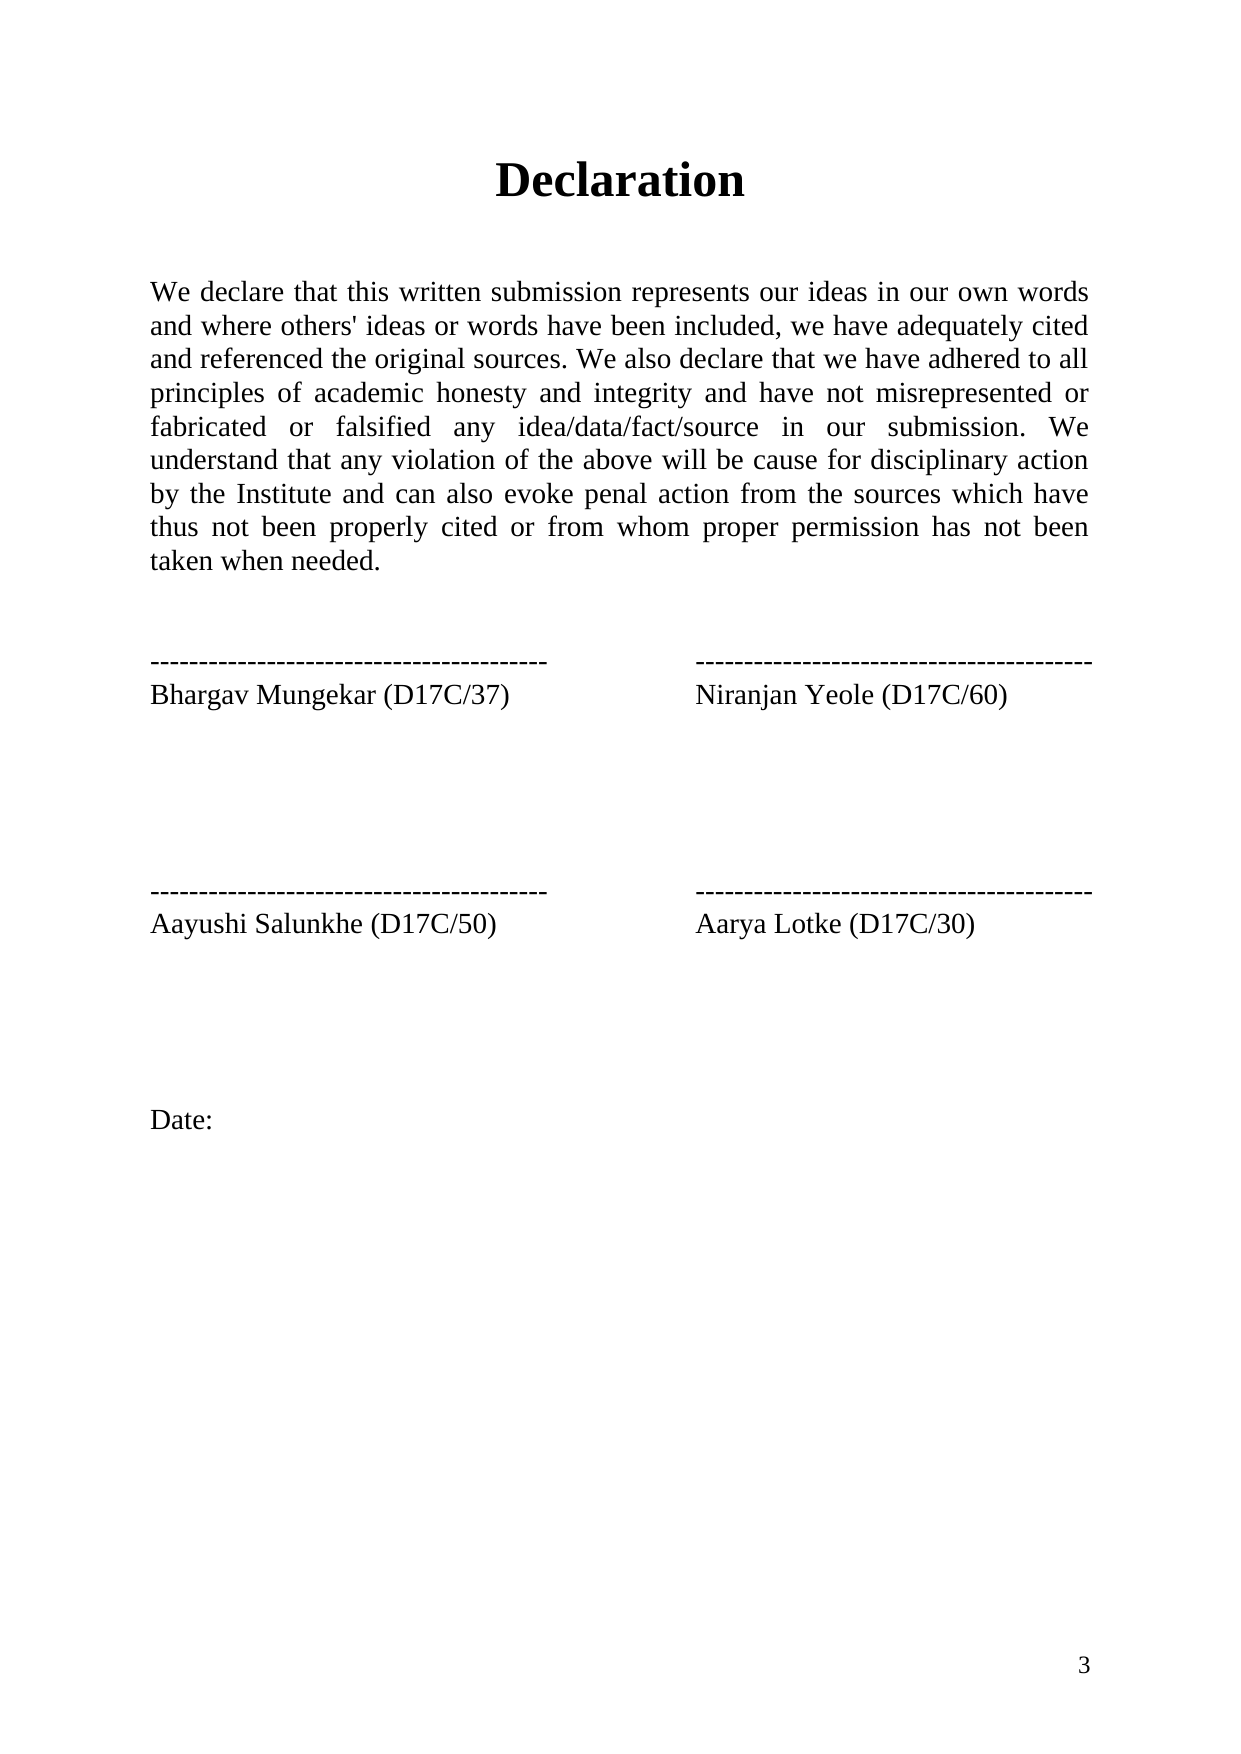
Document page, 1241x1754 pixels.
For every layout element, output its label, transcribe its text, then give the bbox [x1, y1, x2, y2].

table_cell ----------------------------------------- Aayushi Salunkhe (D17C/50) [139, 873, 684, 1068]
table_header ----------------------------------------- Niranjan Yeole (D17C/60) [684, 644, 1229, 873]
text Declaration [150, 150, 1090, 207]
text Date: [150, 1102, 1090, 1136]
table_header ----------------------------------------- Bhargav Mungekar (D17C/37) [139, 644, 684, 873]
text We declare that this written submission represents our ideas in our own words and where others' ideas or words have been included, we have adequately cited and referenced the original sources. We also declare that we have adhered to all principles of academic honesty and integrity and have not misrepresented or fabricated or falsified any idea/data/fact/source in our submission. We understand that any violation of the above will be cause for disciplinary action by the Institute and can also evoke penal action from the sources which have thus not been properly cited or from whom proper permission has not been taken when needed. [150, 274, 1090, 576]
table_cell ----------------------------------------- Aarya Lotke (D17C/30) [684, 873, 1229, 1068]
